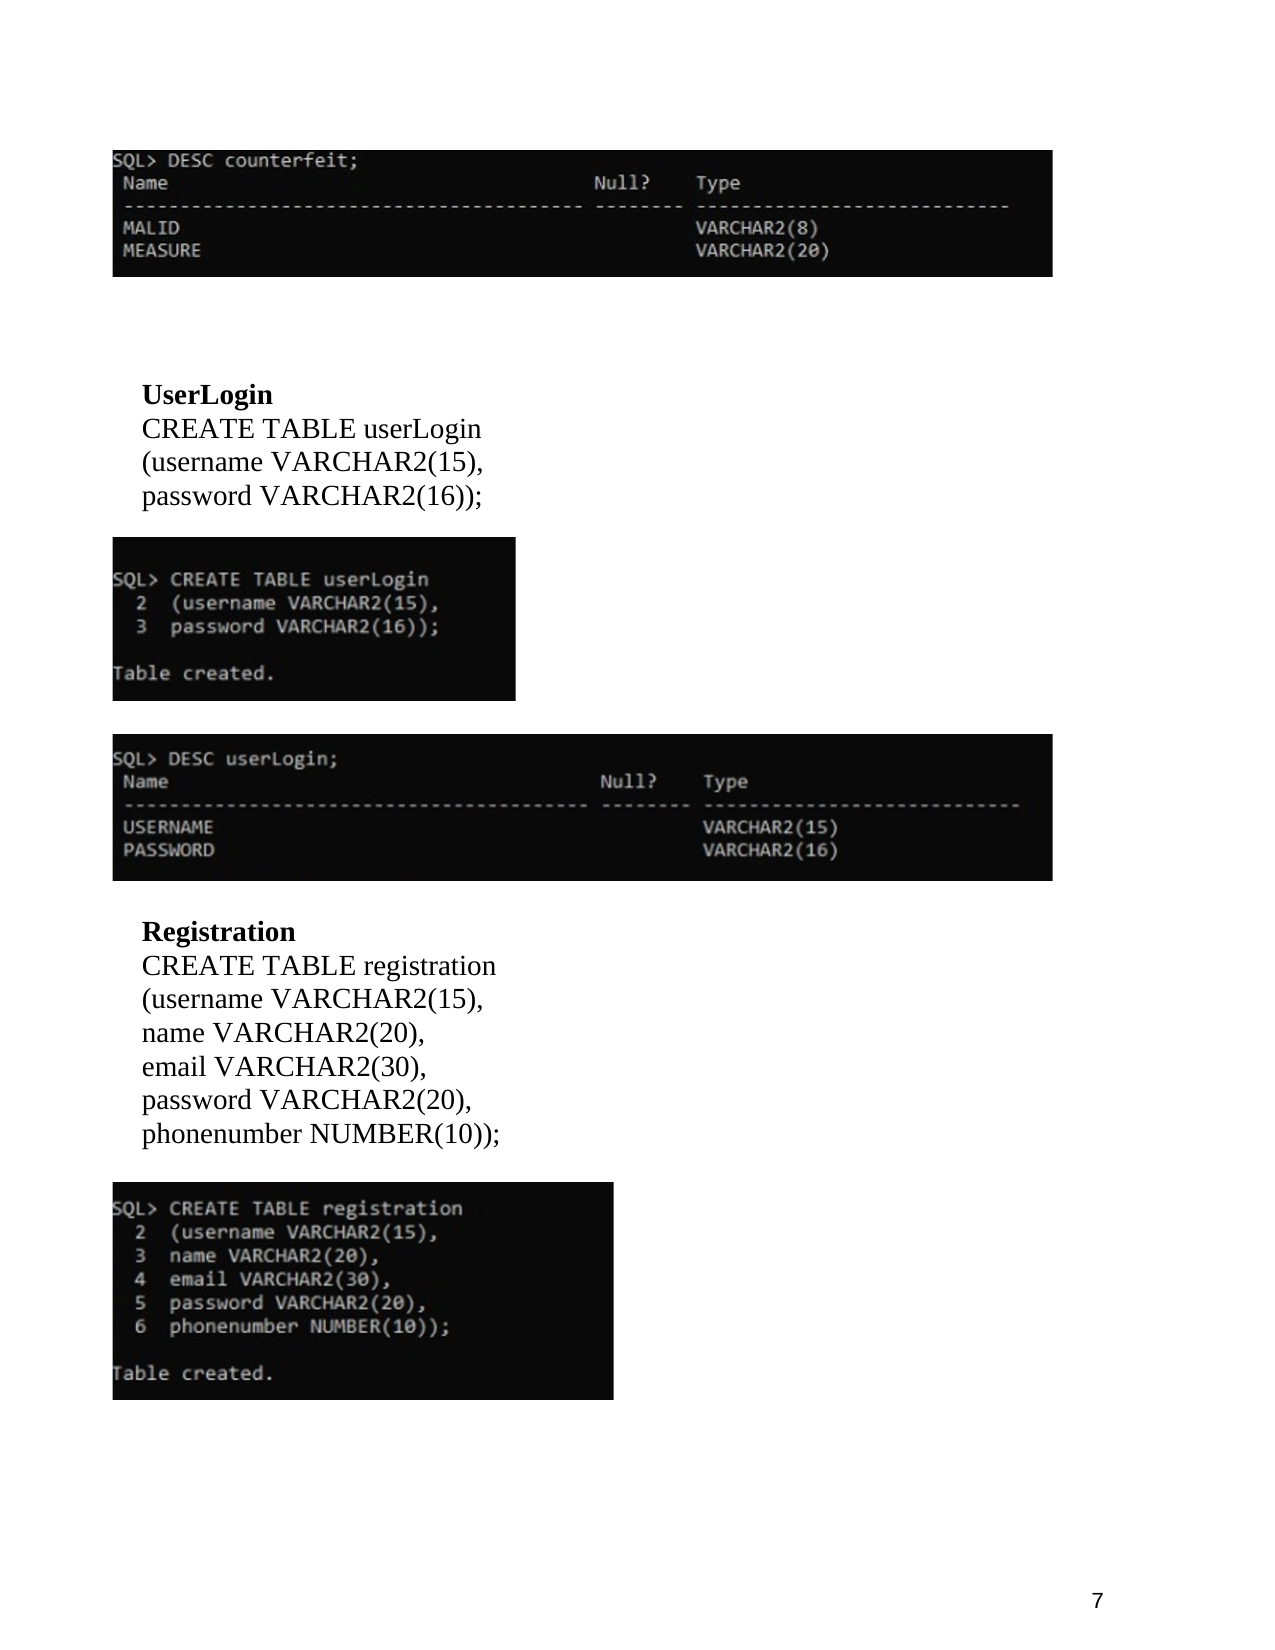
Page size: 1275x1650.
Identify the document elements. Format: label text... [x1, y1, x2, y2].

picture [112, 150, 1053, 277]
picture [112, 734, 1053, 881]
text password VARCHAR2(16)); [112, 478, 1162, 511]
text Registration [112, 914, 1162, 948]
picture [112, 537, 516, 701]
text email VARCHAR2(30), [112, 1049, 1162, 1082]
text password VARCHAR2(20), [112, 1082, 1162, 1116]
text name VARCHAR2(20), [112, 1015, 1162, 1049]
text phonenumber NUMBER(10)); [112, 1116, 1162, 1149]
text (username VARCHAR2(15), [112, 444, 1162, 478]
text CREATE TABLE userLogin [112, 411, 1162, 444]
text CREATE TABLE registration [112, 948, 1162, 982]
text UserLogin [112, 377, 1162, 411]
picture [112, 1182, 614, 1400]
text (username VARCHAR2(15), [112, 982, 1162, 1015]
